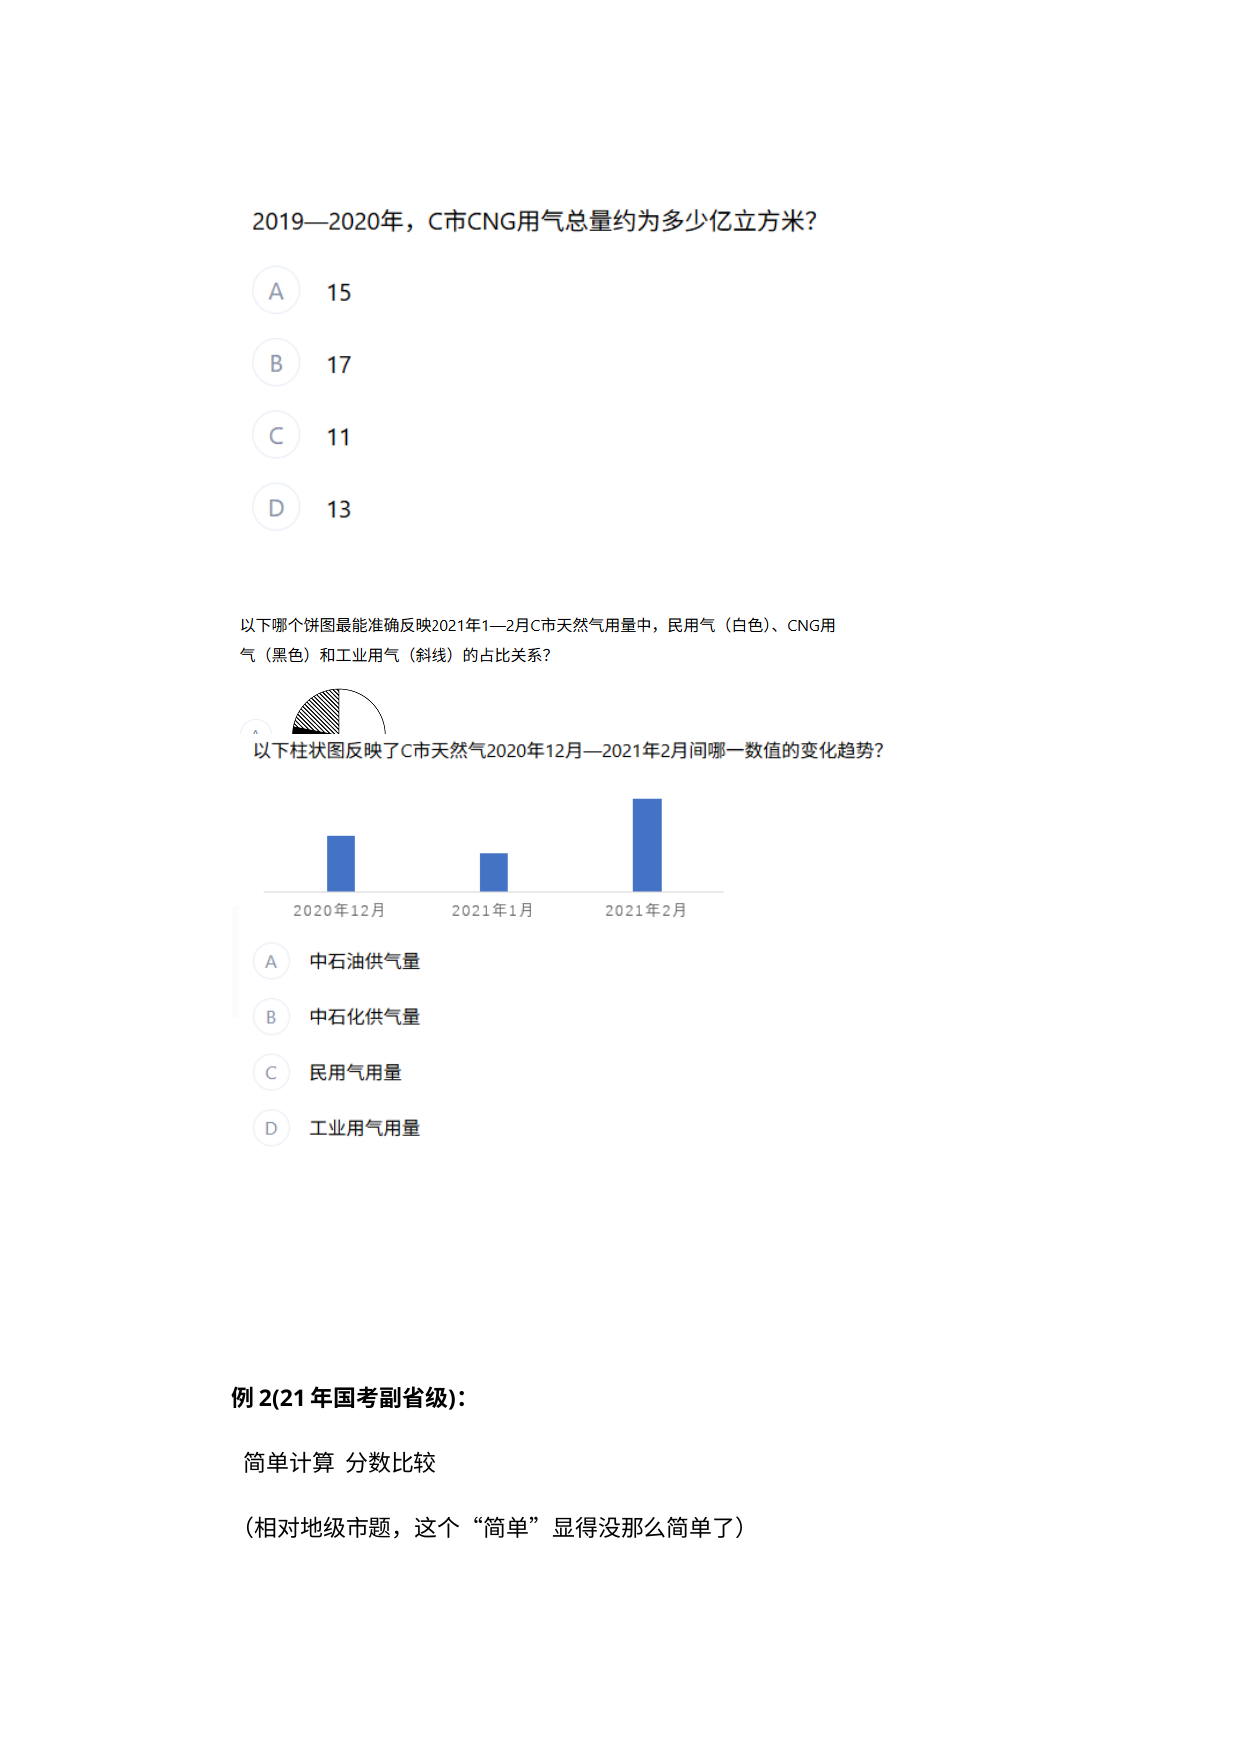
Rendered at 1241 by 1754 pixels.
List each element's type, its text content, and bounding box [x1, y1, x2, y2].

list 简单计算 分数比较 [231, 1429, 1053, 1494]
picture [233, 197, 852, 549]
list 例2(21年国考副省级)： [231, 1364, 1053, 1429]
list （相对地级市题，这个“简单”显得没那么简单了） [231, 1494, 1053, 1559]
picture [232, 612, 919, 1151]
